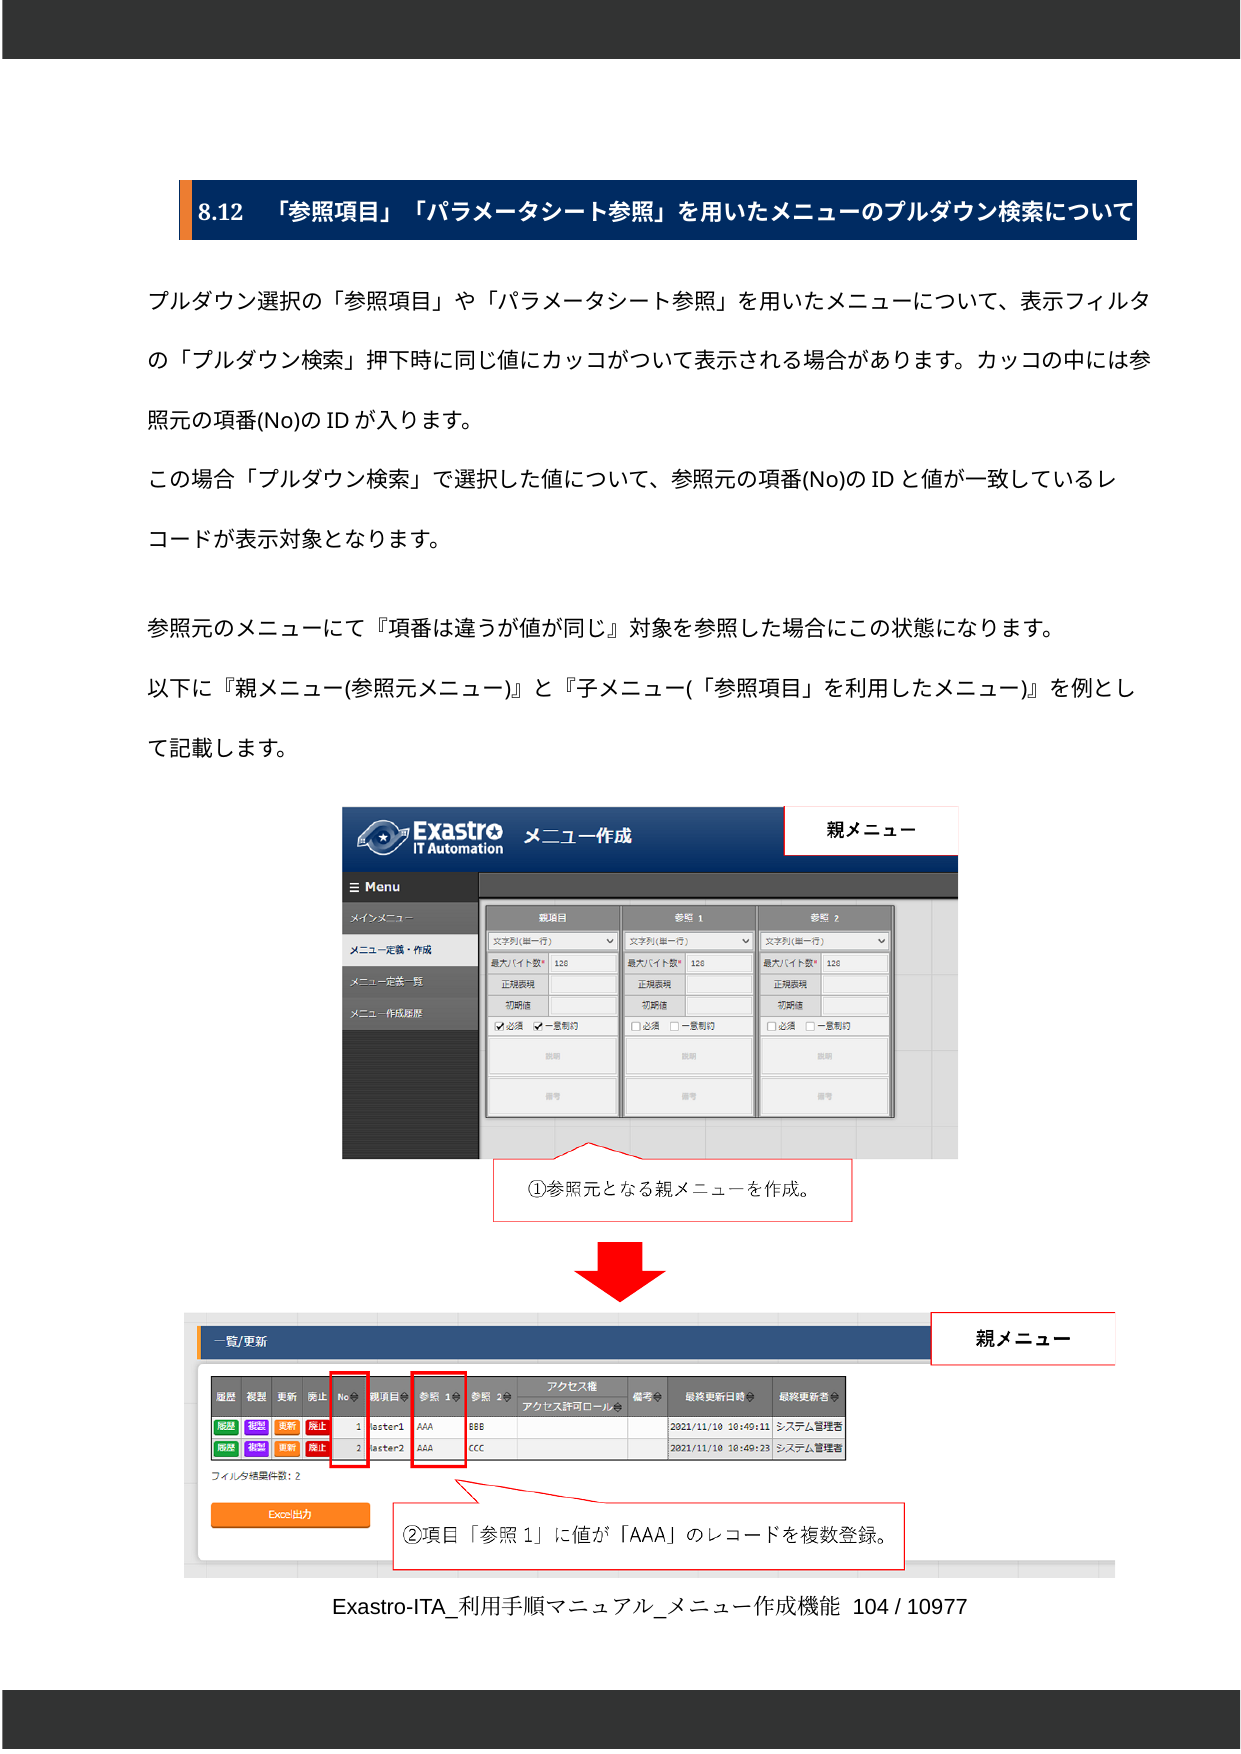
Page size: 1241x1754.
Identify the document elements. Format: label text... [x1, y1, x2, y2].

text この場合「プルダウン検索」で選択した値について、参照元の項番(No)のIDと値が一致しているレコードが表示対象となります。 [148, 448, 1152, 568]
picture [2, 0, 1241, 59]
picture [184, 1312, 1116, 1578]
text 参照元のメニューにて『項番は違うが値が同じ』対象を参照した場合にこの状態になります。 [148, 597, 1152, 657]
subtitle 「参照項目」「パラメータシート参照」を用いたメニューのプルダウン検索について [192, 180, 1137, 240]
text 以下に『親メニュー(参照元メニュー)』と『子メニュー(「参照項目」を利用したメニュー)』を例として記載します。 [148, 657, 1152, 776]
picture [341, 806, 959, 1222]
text プルダウン選択の「参照項目」や「パラメータシート参照」を用いたメニューについて、表示フィルタの「プルダウン検索」押下時に同じ値にカッコがついて表示される場合があります。カッコの中には参照元の項番(No)のIDが入ります。 [148, 270, 1152, 448]
picture [2, 1690, 1241, 1749]
